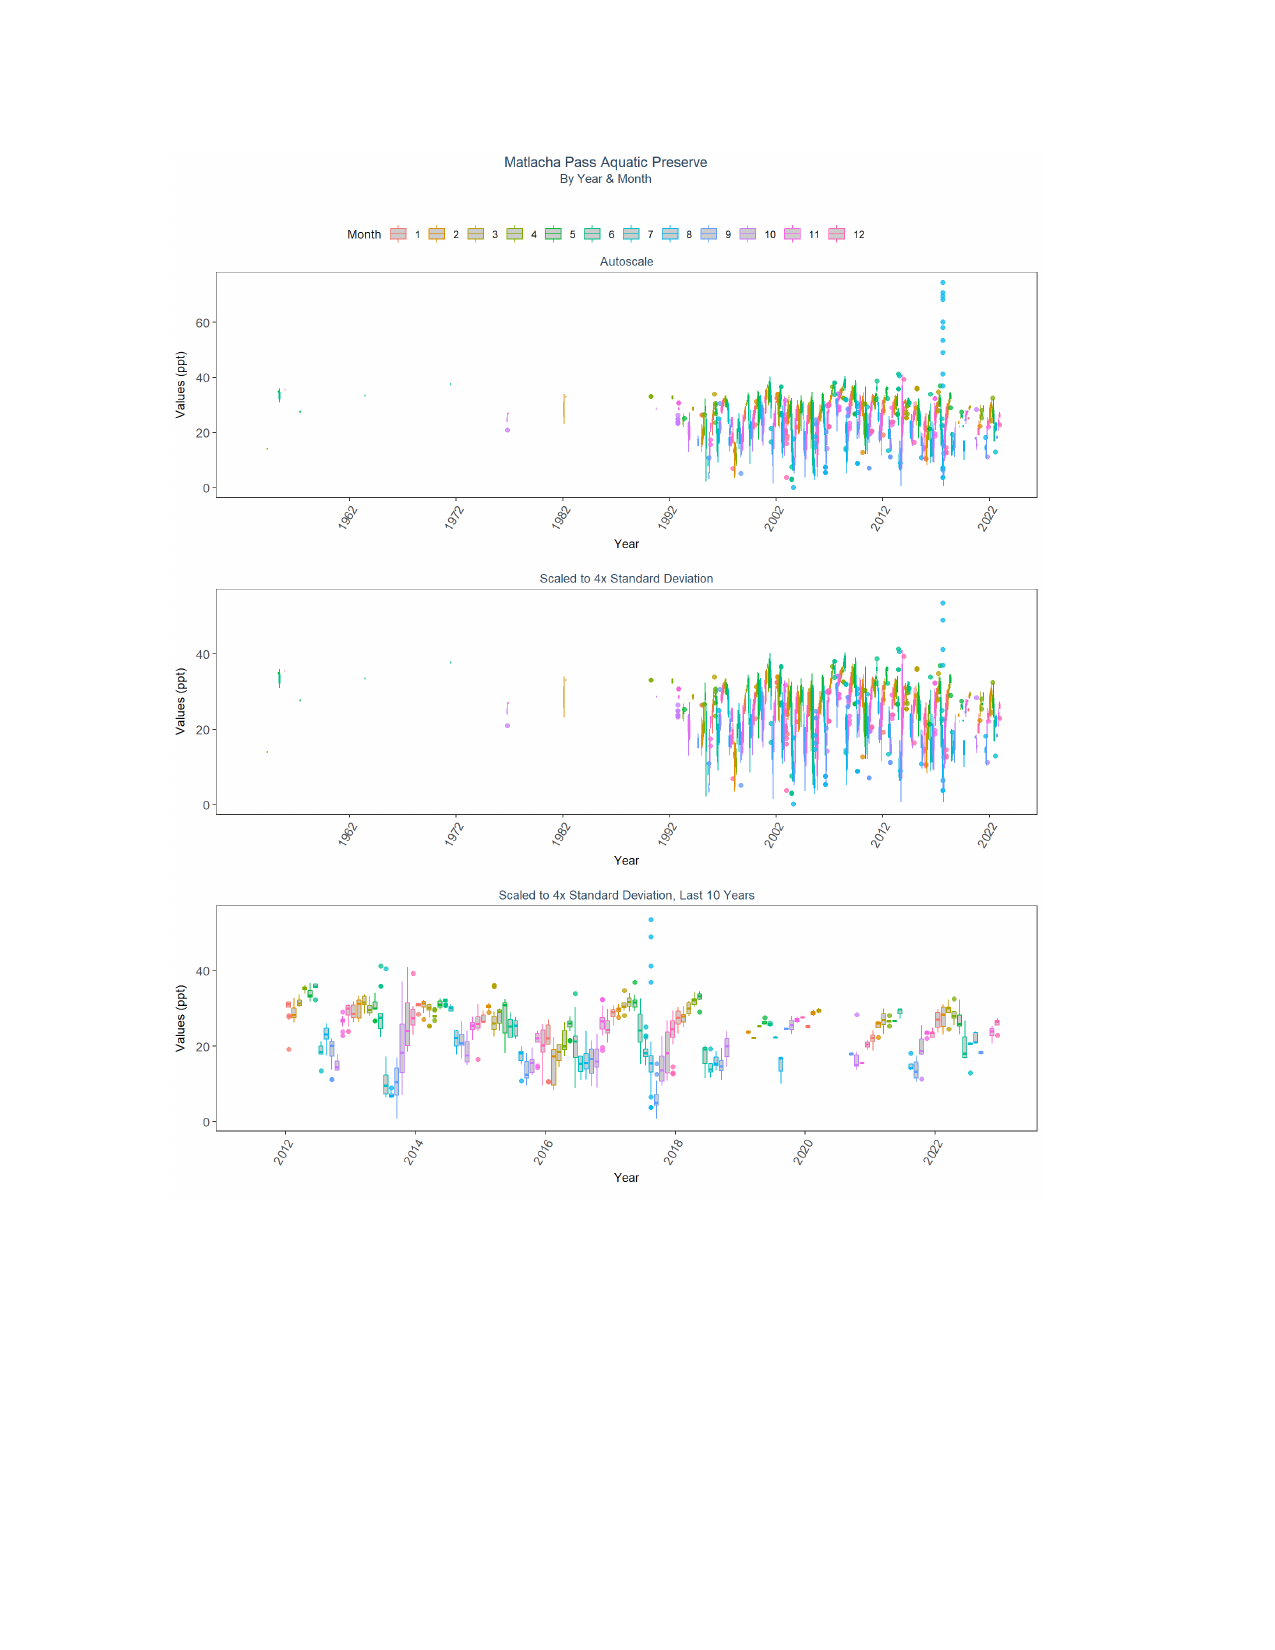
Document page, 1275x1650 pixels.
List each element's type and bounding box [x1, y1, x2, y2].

picture [168, 150, 1044, 1200]
